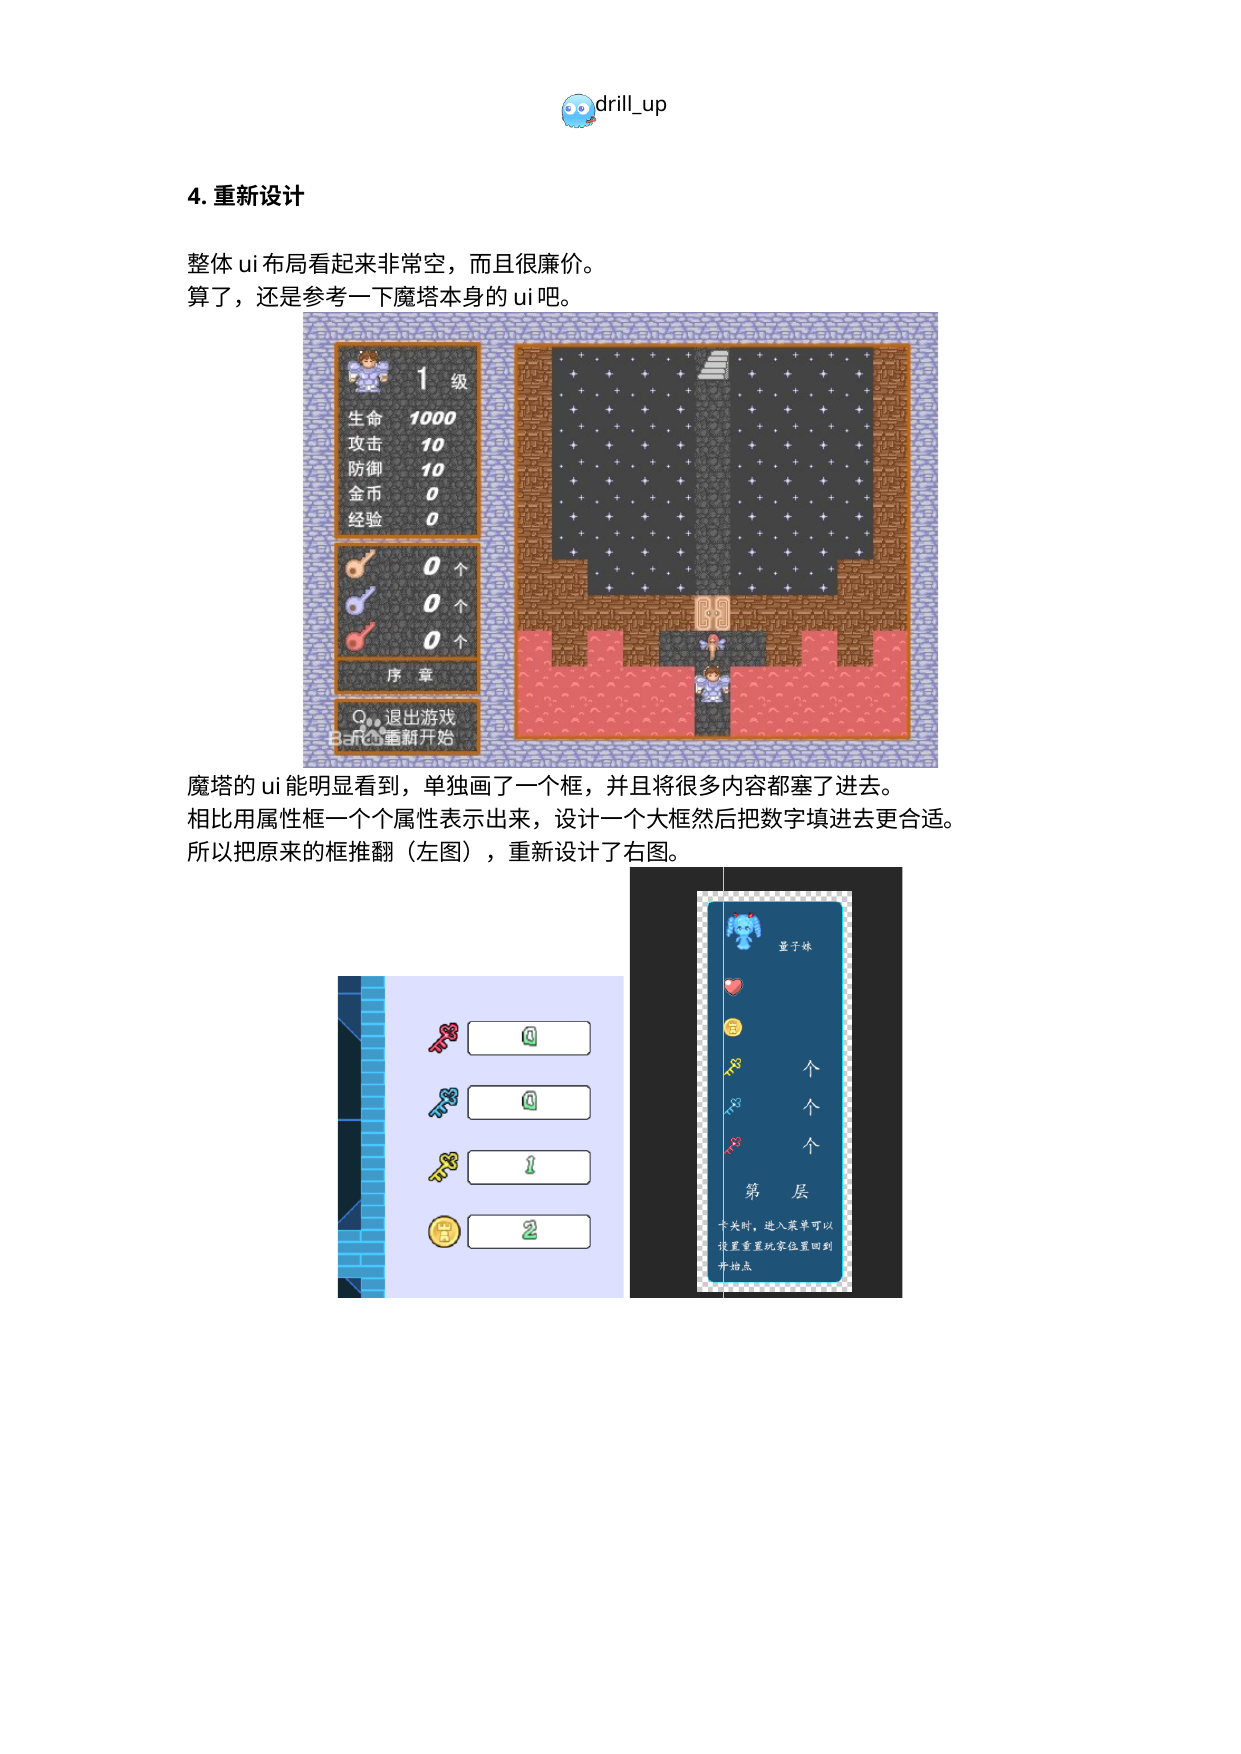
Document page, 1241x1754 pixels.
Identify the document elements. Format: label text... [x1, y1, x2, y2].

subtitle 4. 重新设计 [187, 162, 1053, 227]
text 算了，还是参考一下魔塔本身的ui吧。 [187, 279, 1053, 313]
picture [302, 312, 939, 768]
picture [629, 867, 903, 1298]
text 相比用属性框一个个属性表示出来，设计一个大框然后把数字填进去更合适。 [187, 801, 1053, 834]
text 所以把原来的框推翻（左图），重新设计了右图。 [187, 834, 1053, 867]
text 魔塔的ui能明显看到，单独画了一个框，并且将很多内容都塞了进去。 [187, 768, 1053, 801]
picture [556, 88, 597, 130]
picture [337, 976, 624, 1298]
text 整体ui布局看起来非常空，而且很廉价。 [187, 246, 1053, 279]
